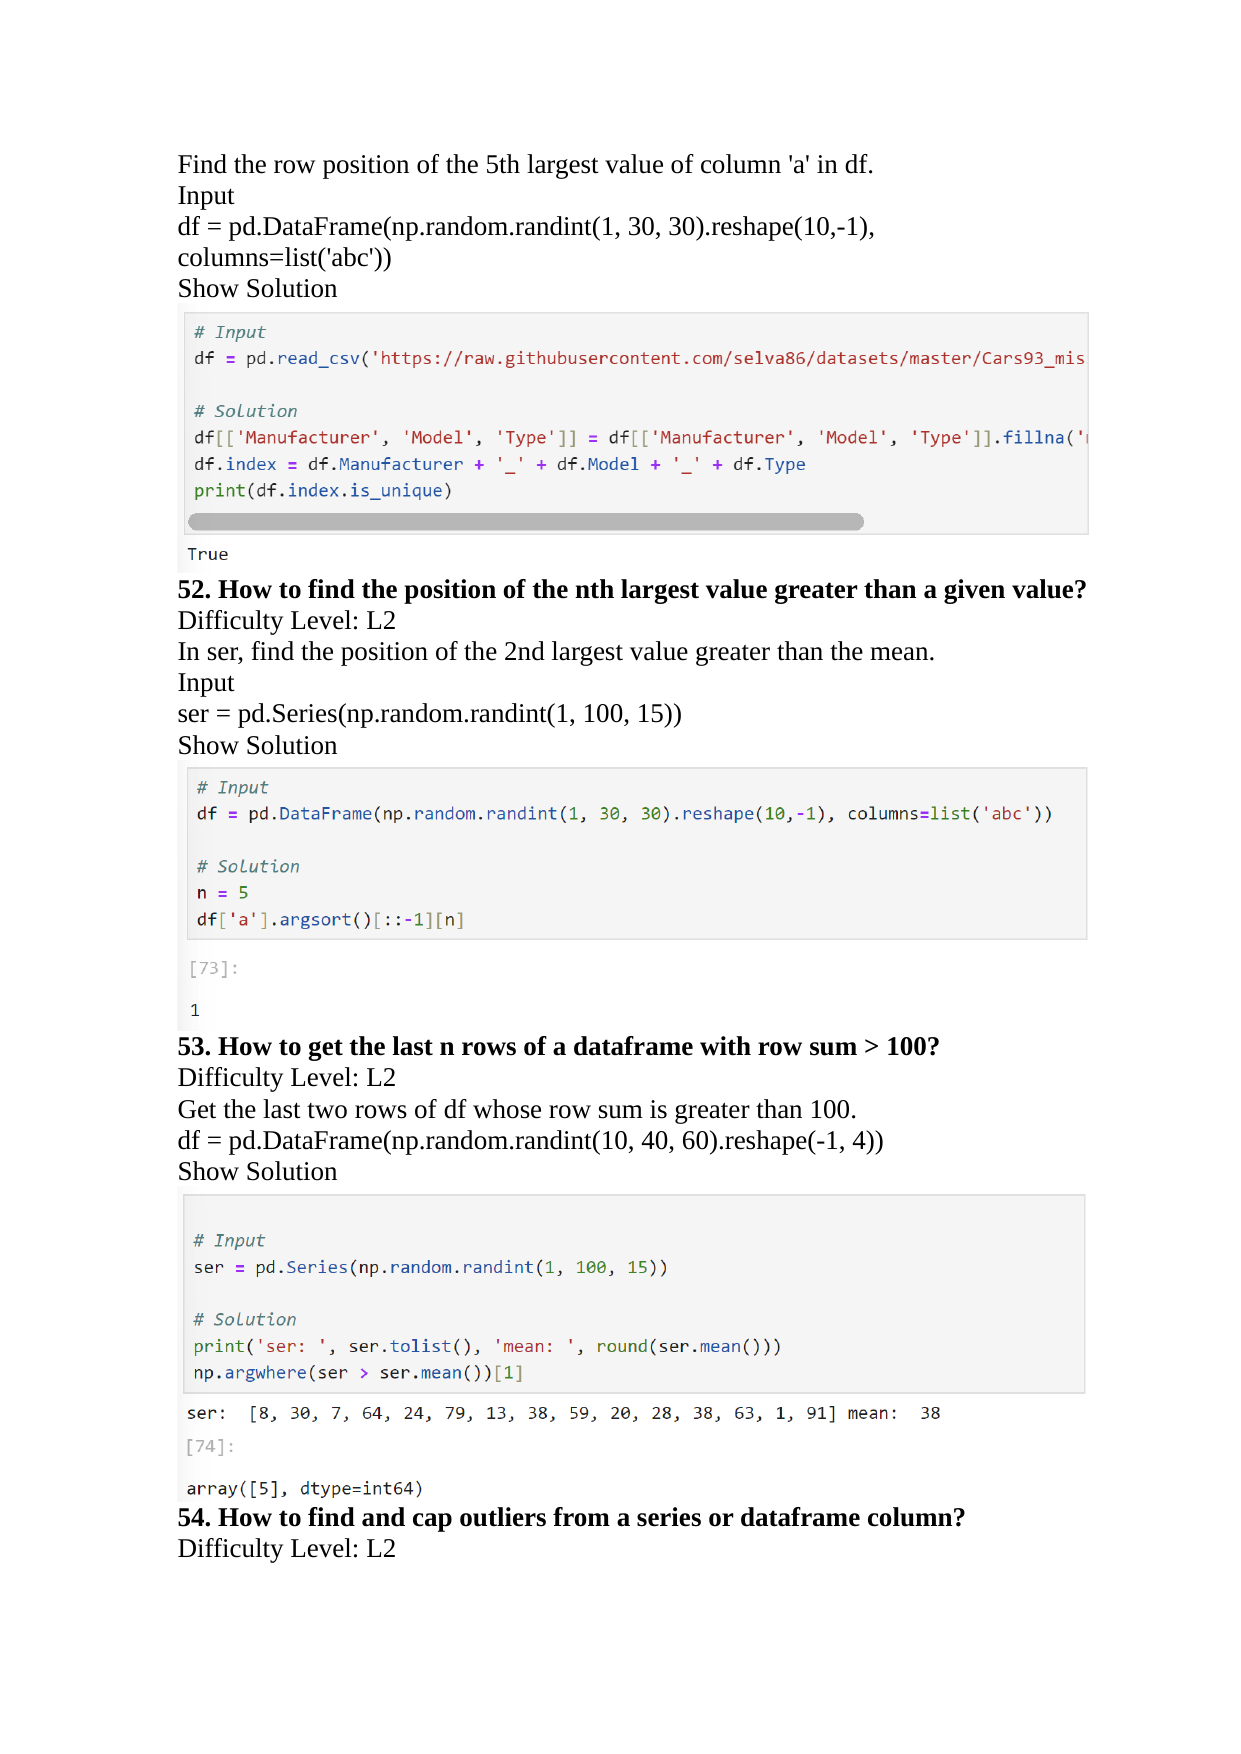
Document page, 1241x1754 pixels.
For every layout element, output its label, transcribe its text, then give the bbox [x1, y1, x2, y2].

text Input [177, 666, 1092, 698]
text 52. How to find the position of the nth largest value greater than a given value? [177, 573, 1092, 604]
text Show Solution [177, 272, 1092, 303]
text Difficulty Level: L2 [177, 604, 1092, 635]
text Show Solution [177, 1155, 1092, 1186]
picture [177, 760, 1093, 1031]
text 53. How to get the last n rows of a dataframe with row sum > 100? [177, 1031, 1092, 1062]
text Difficulty Level: L2 [177, 1062, 1092, 1093]
text Difficulty Level: L2 [177, 1532, 1092, 1563]
text df = pd.DataFrame(np.random.randint(10, 40, 60).reshape(-1, 4)) [177, 1124, 1092, 1155]
text 54. How to find and cap outliers from a series or dataframe column? [177, 1502, 1092, 1532]
text Get the last two rows of df whose row sum is greater than 100. [177, 1093, 1092, 1124]
text df = pd.DataFrame(np.random.randint(1, 30, 30).reshape(10,-1), columns=list('abc')) [177, 210, 1092, 272]
text ser = pd.Series(np.random.randint(1, 100, 15)) [177, 698, 1092, 729]
text Find the row position of the 5th largest value of column 'a' in df. [177, 148, 1092, 179]
text In ser, find the position of the 2nd largest value greater than the mean. [177, 635, 1092, 666]
text Show Solution [177, 729, 1092, 760]
text Input [177, 179, 1092, 210]
picture [177, 303, 1093, 573]
picture [177, 1186, 1093, 1502]
